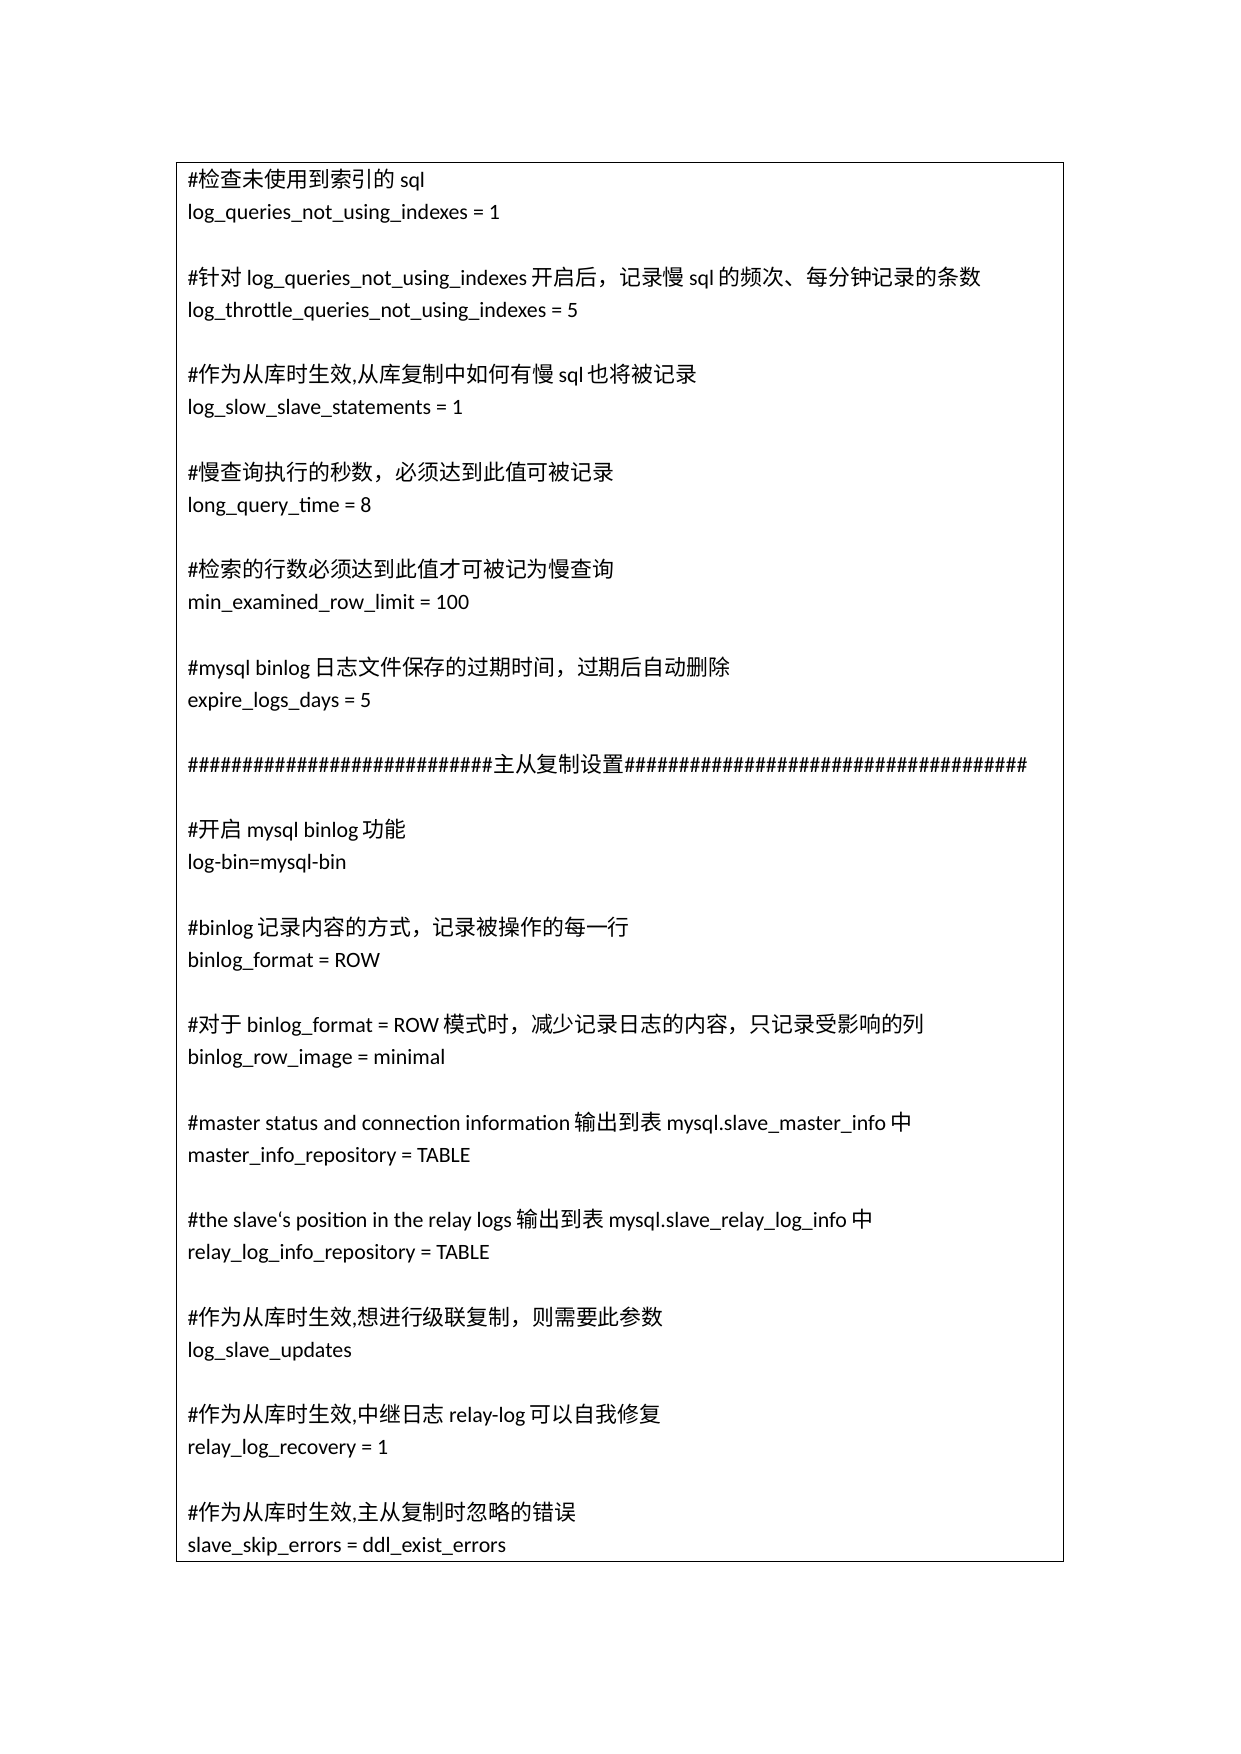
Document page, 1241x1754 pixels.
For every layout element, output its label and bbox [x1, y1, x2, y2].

table_header [177, 163, 1063, 1561]
